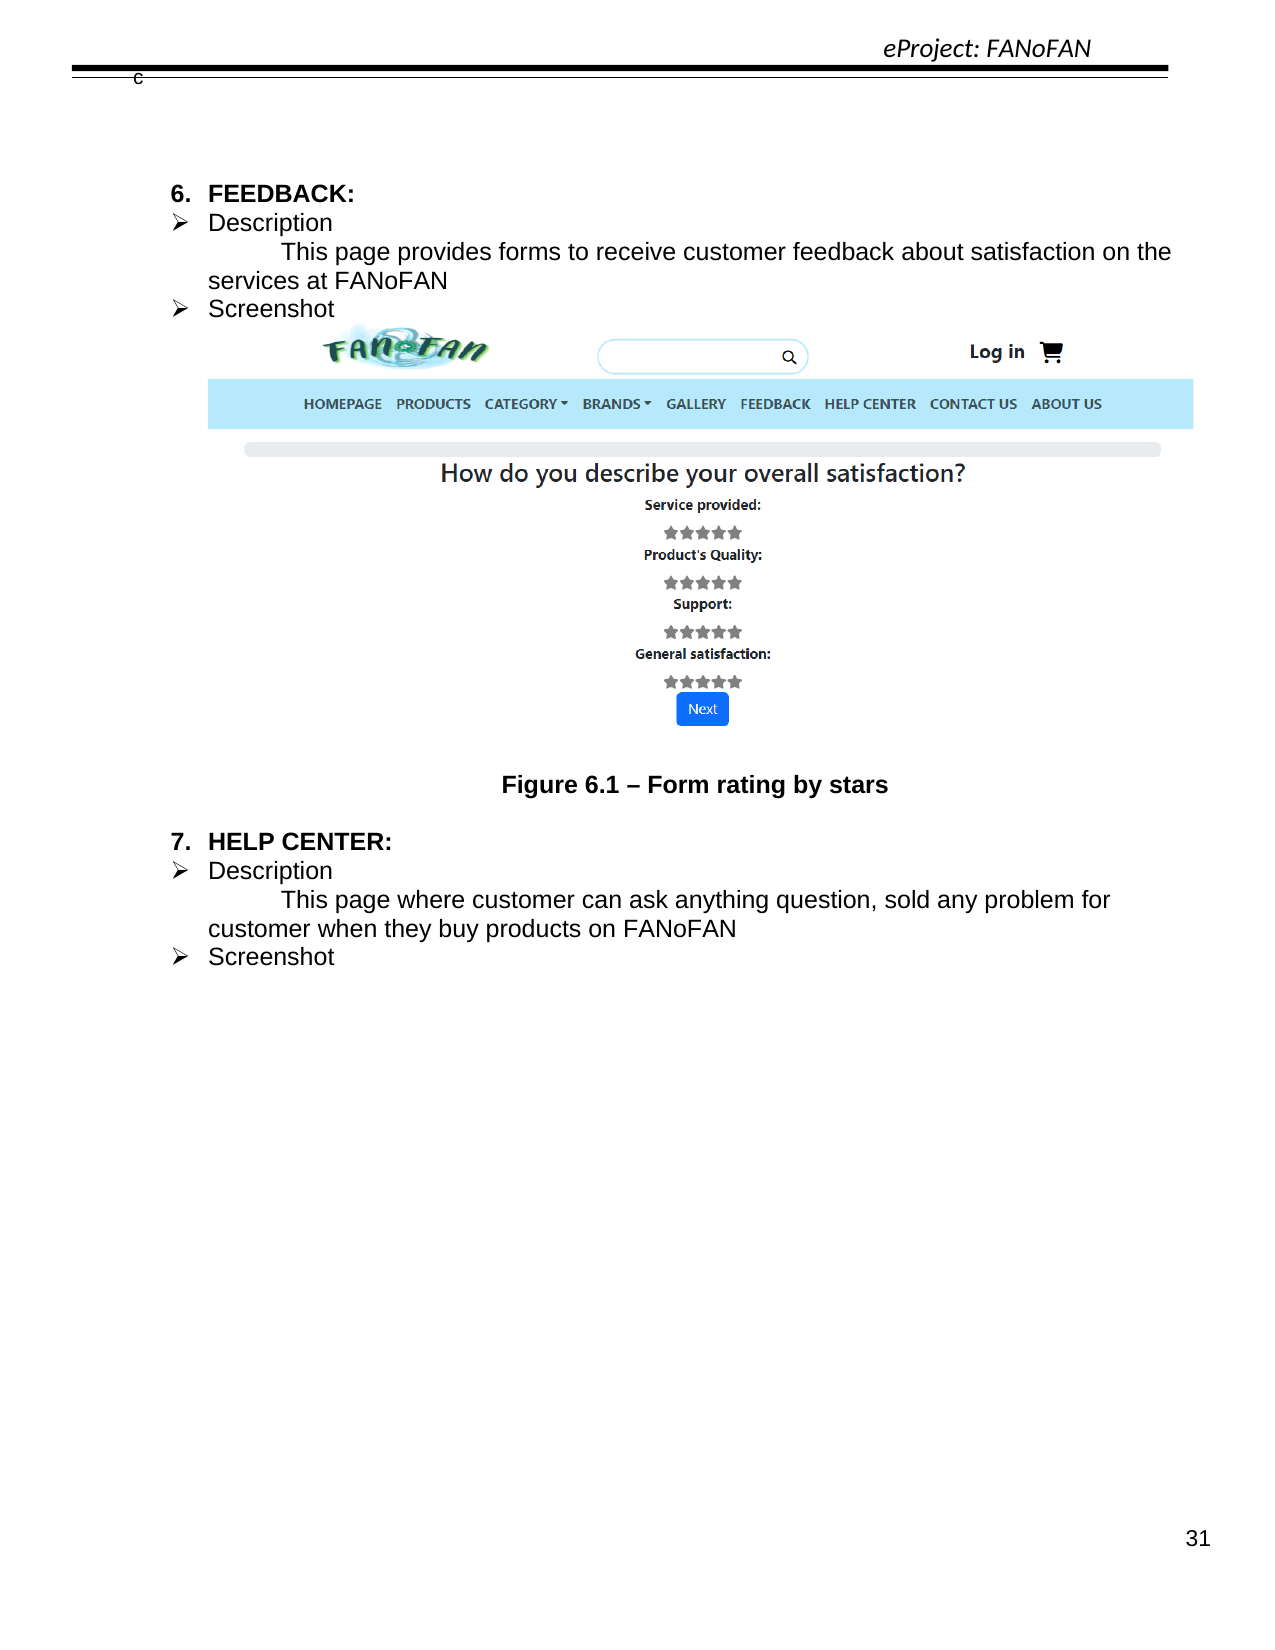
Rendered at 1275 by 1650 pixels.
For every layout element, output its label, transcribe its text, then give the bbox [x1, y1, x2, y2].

list FEEDBACK: [170, 179, 1211, 208]
list Screenshot [170, 294, 1211, 323]
list Screenshot [170, 942, 1211, 971]
list Description [170, 856, 1211, 885]
list Description [170, 208, 1211, 237]
picture [207, 323, 1194, 741]
list HELP CENTER: [170, 827, 1211, 856]
list This page provides forms to receive customer feedback about satisfaction on the services at FANoFAN [208, 237, 1211, 294]
text Figure 6.1 – Form rating by stars [180, 770, 1211, 798]
list This page where customer can ask anything question, sold any problem for customer when they buy products on FANoFAN [208, 885, 1211, 942]
